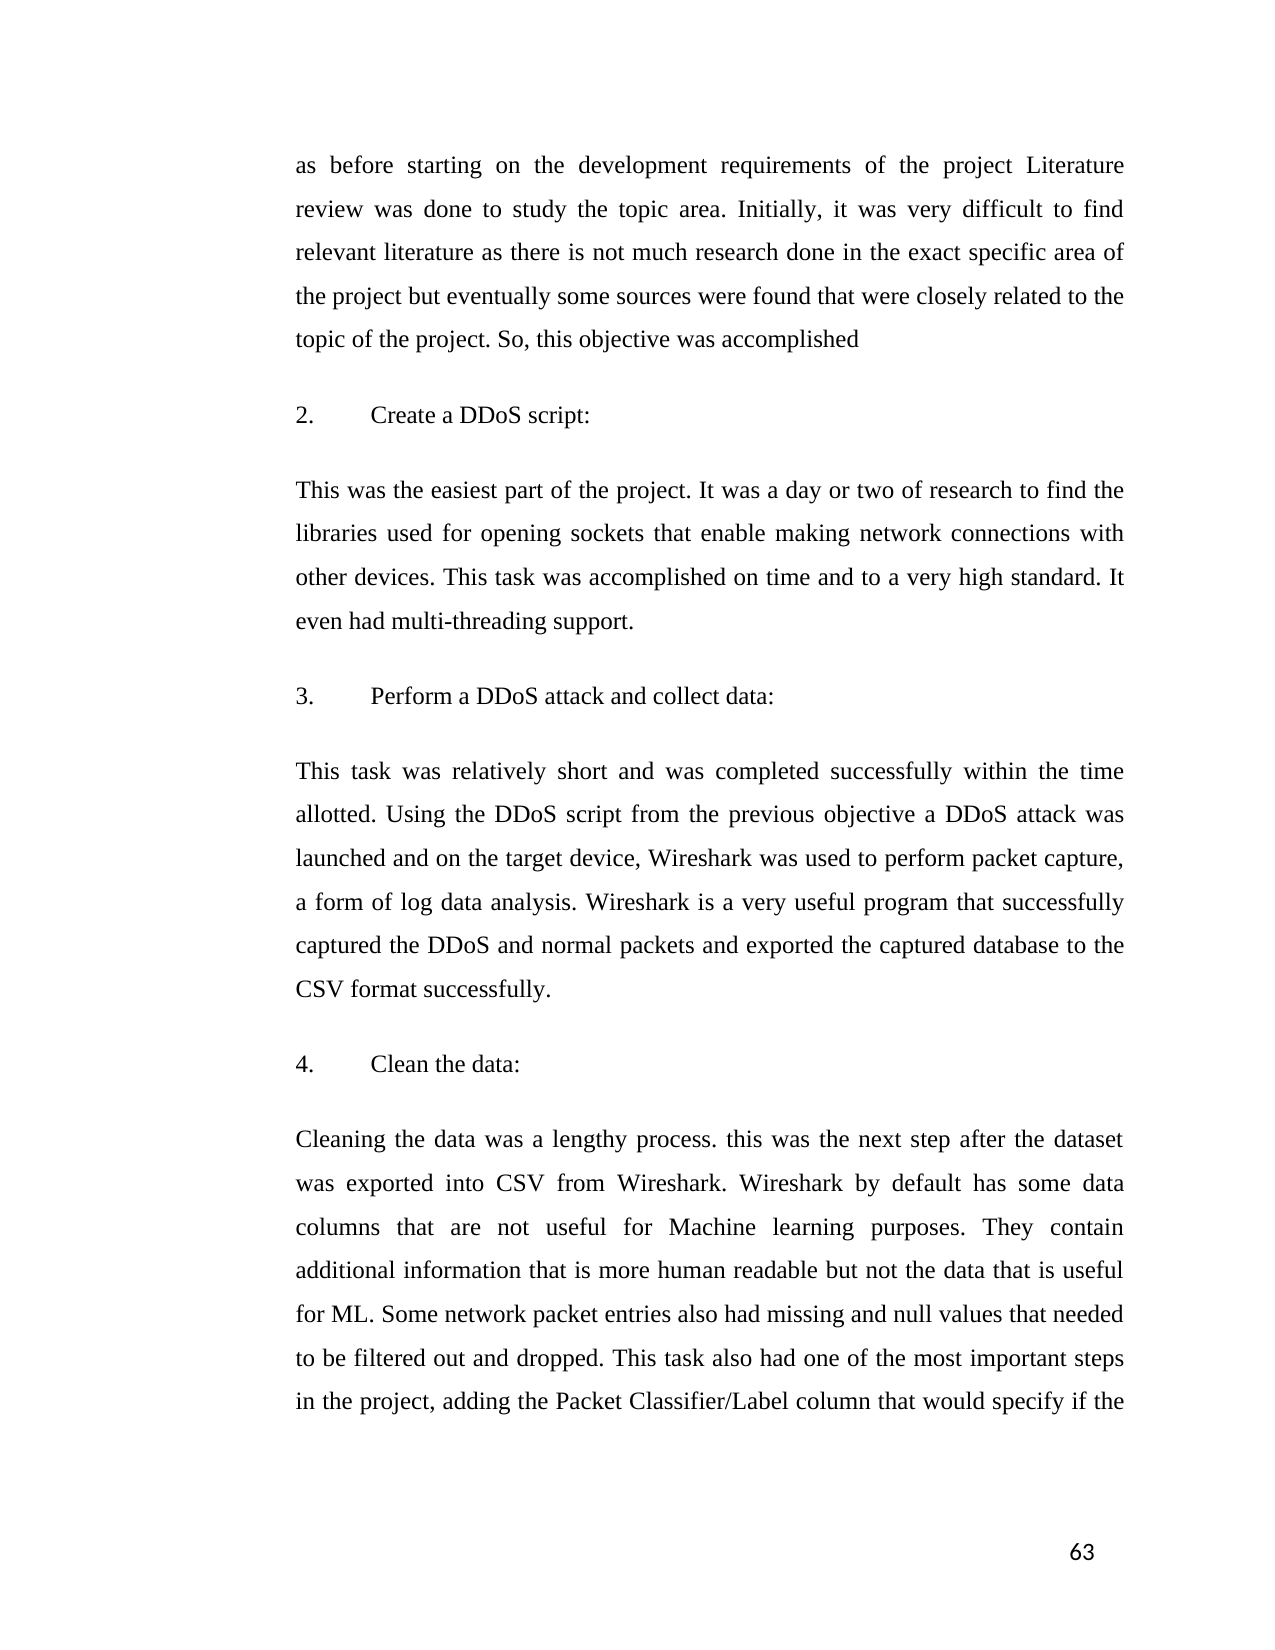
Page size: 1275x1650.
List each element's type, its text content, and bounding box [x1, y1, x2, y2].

text 4. Clean the data: [295, 1049, 1125, 1078]
text This task was relatively short and was completed successfully within the time allotted. Using the DDoS script from the previous objective a DDoS attack was launched and on the target device, Wireshark was used to perform packet capture, a form of log data analysis. Wireshark is a very useful program that successfully captured the DDoS and normal packets and exported the captured database to the CSV format successfully. [295, 756, 1125, 1003]
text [295, 1124, 1125, 1415]
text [295, 150, 1125, 353]
text This was the easiest part of the project. It was a day or two of research to find the libraries used for opening sockets that enable making network connections with other devices. This task was accomplished on time and to a very high standard. It even had multi-threading support. [295, 475, 1125, 634]
text 3. Perform a DDoS attack and collect data: [295, 681, 1125, 709]
text 2. Create a DDoS script: [295, 400, 1125, 428]
